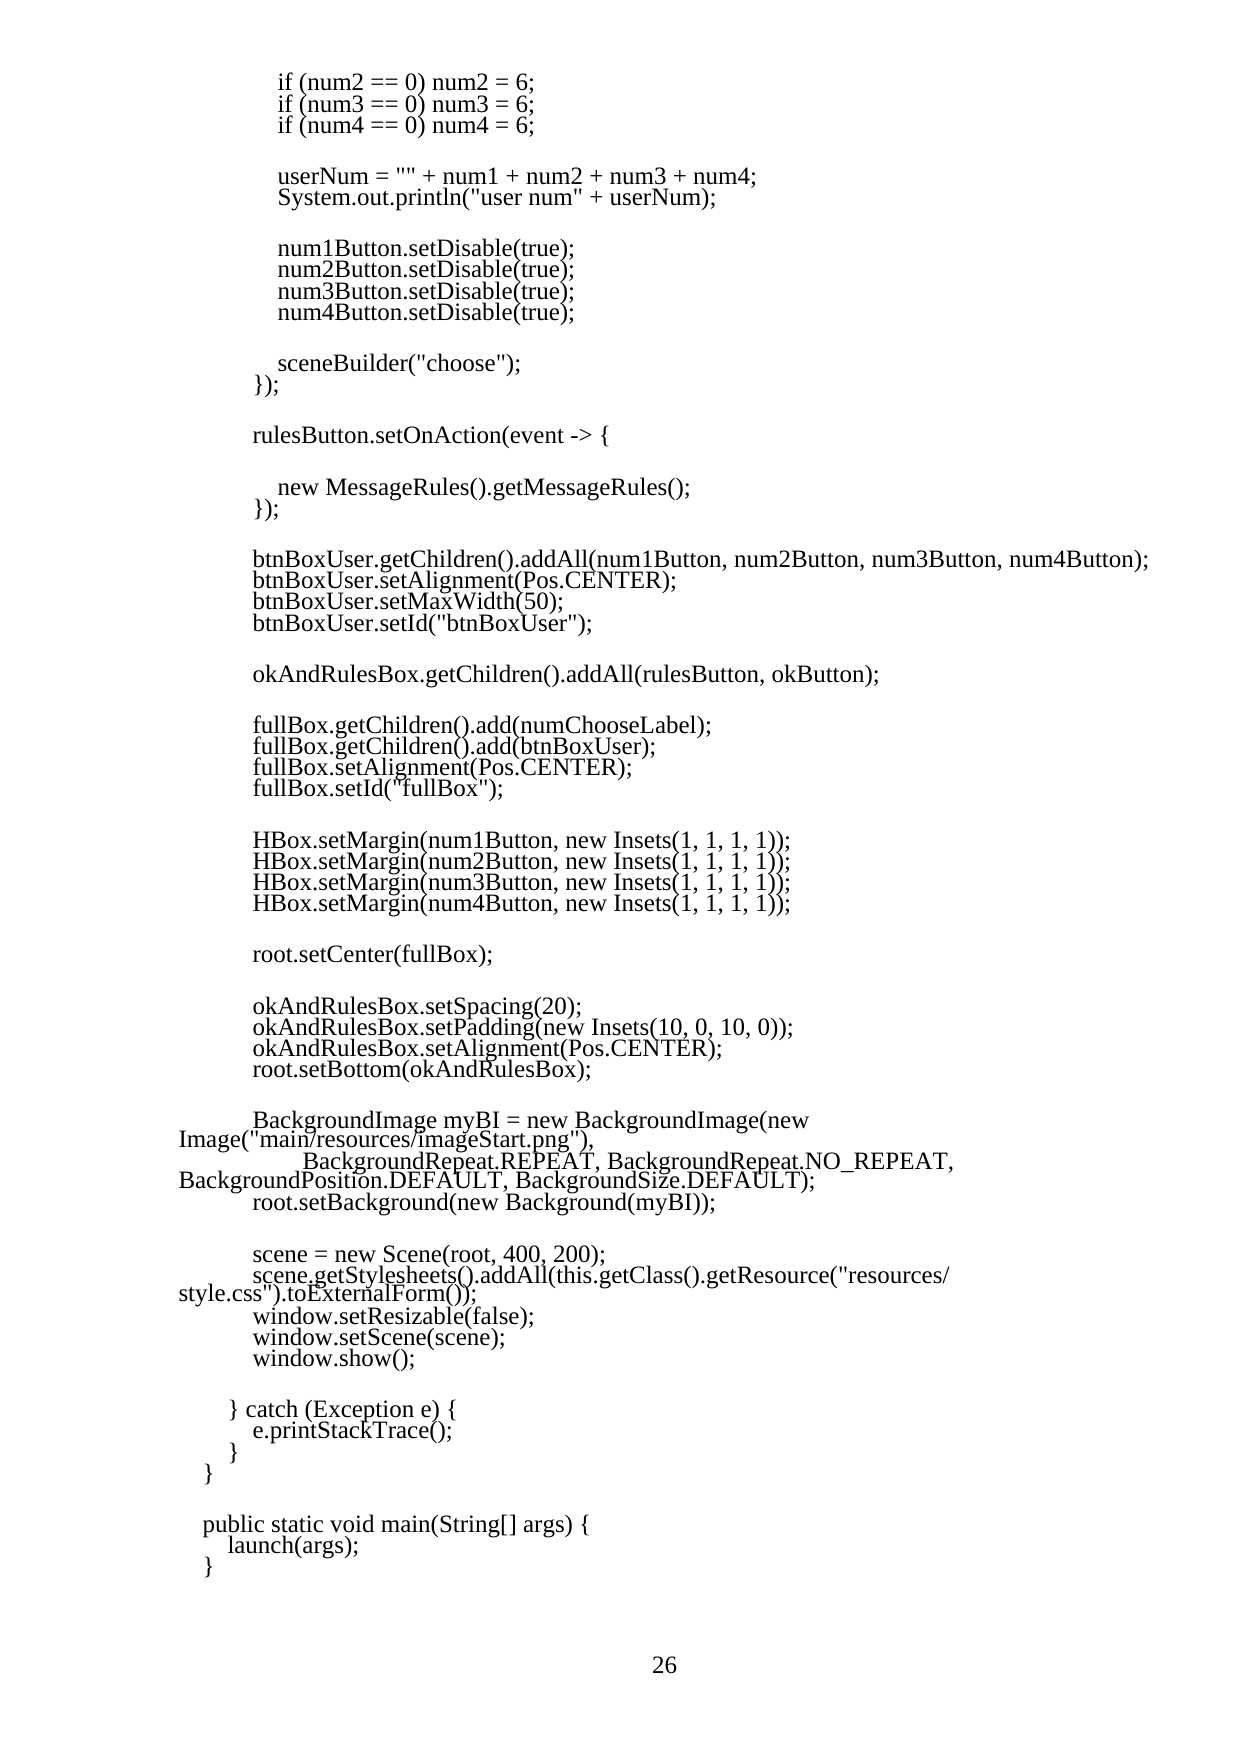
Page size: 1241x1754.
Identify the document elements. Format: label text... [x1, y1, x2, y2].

text sceneBuilder("choose"); [509, 356, 1150, 375]
text }); [177, 500, 269, 520]
text window.show(); [177, 1351, 1150, 1371]
text fullBox.setAlignment(Pos.CENTER); [177, 760, 1150, 780]
text HBox.setMargin(num2Button, new Insets(1, 1, 1, 1)); [779, 853, 1150, 873]
text window.setResizable(false); [523, 1308, 1150, 1328]
text btnBoxUser.setMaxWidth(50); [177, 594, 1150, 614]
text } [177, 1559, 1150, 1579]
text HBox.setMargin(num3Button, new Insets(1, 1, 1, 1)); [177, 874, 772, 894]
text e.printStackTrace(); [177, 1423, 1150, 1443]
text if (num4 == 0) num4 = 6; [177, 117, 422, 137]
text btnBoxUser.setAlignment(Pos.CENTER); [177, 573, 1150, 593]
text new MessageRules().getMessageRules(); [177, 479, 483, 499]
text btnBoxUser.getChildren().addAll(num1Button, num2Button, num3Button, num4Button); [177, 552, 510, 571]
text BackgroundImage myBI = new BackgroundImage(new Image("main/resources/imageStart.png"), [177, 1113, 1150, 1153]
text okAndRulesBox.getChildren().addAll(rulesButton, okButton); [868, 666, 1150, 686]
text num4Button.setDisable(true); [177, 304, 564, 324]
text scene.getStylesheets().addAll(this.getClass().getResource("resources/style.css").toExternalForm()); [177, 1267, 1150, 1307]
text okAndRulesBox.getChildren().addAll(rulesButton, okButton); [177, 666, 556, 686]
text } catch (Exception e) { [177, 1402, 1150, 1422]
text HBox.setMargin(num3Button, new Insets(1, 1, 1, 1)); [779, 874, 1150, 894]
text btnBoxUser.setId("btnBoxUser"); [581, 615, 1150, 635]
text scene = new Scene(root, 400, 200); [177, 1246, 595, 1266]
text System.out.println("user num" + userNum); [705, 190, 1150, 209]
text btnBoxUser.getChildren().addAll(num1Button, num2Button, num3Button, num4Button); [509, 552, 1138, 571]
text fullBox.getChildren().add(numChooseLabel); [700, 718, 1150, 737]
text num1Button.setDisable(true); [177, 241, 1150, 261]
text public static void main(String[] args) { [568, 1517, 1150, 1536]
text }); [177, 377, 1150, 397]
text btnBoxUser.setId("btnBoxUser"); [177, 615, 582, 635]
text sceneBuilder("choose"); [177, 356, 510, 375]
text okAndRulesBox.setSpacing(20); [570, 998, 1150, 1018]
text scene = new Scene(root, 400, 200); [594, 1246, 1150, 1266]
text System.out.println("user num" + userNum); [177, 190, 706, 209]
text HBox.setMargin(num1Button, new Insets(1, 1, 1, 1)); [779, 832, 1150, 852]
text window.setScene(scene); [177, 1329, 495, 1349]
text fullBox.getChildren().add(btnBoxUser); [645, 739, 1150, 758]
text } [177, 1444, 1150, 1464]
text root.setBackground(new Background(myBI)); [177, 1195, 1150, 1215]
text rulesButton.setOnAction(event -> { [177, 428, 1150, 448]
text userNum = "" + num1 + num2 + num3 + num4; [177, 168, 1150, 188]
text num2Button.setDisable(true); [177, 262, 1150, 282]
text okAndRulesBox.setPadding(new Insets(10, 0, 10, 0)); [782, 1019, 1150, 1039]
text okAndRulesBox.setSpacing(20); [177, 998, 571, 1018]
text num3Button.setDisable(true); [563, 283, 1150, 303]
text fullBox.getChildren().add(btnBoxUser); [465, 739, 646, 758]
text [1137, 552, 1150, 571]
text BackgroundRepeat.REPEAT, BackgroundRepeat.NO_REPEAT, BackgroundPosition.DEFAULT, BackgroundSize.DEFAULT); [177, 1154, 1150, 1194]
text window.setResizable(false); [177, 1308, 524, 1328]
text fullBox.setId("fullBox"); [177, 781, 1150, 801]
text window.setScene(scene); [494, 1329, 1150, 1349]
text } [177, 1465, 1150, 1485]
text if (num3 == 0) num3 = 6; [177, 96, 422, 116]
text fullBox.getChildren().add(numChooseLabel); [465, 718, 701, 737]
text new MessageRules().getMessageRules(); [679, 479, 1150, 499]
text }); [268, 500, 1150, 520]
text num3Button.setDisable(true); [177, 283, 564, 303]
text HBox.setMargin(num4Button, new Insets(1, 1, 1, 1)); [177, 896, 1150, 916]
text root.setCenter(fullBox); [177, 947, 1150, 967]
text num4Button.setDisable(true); [563, 304, 1150, 324]
text HBox.setMargin(num2Button, new Insets(1, 1, 1, 1)); [177, 853, 772, 873]
text okAndRulesBox.setAlignment(Pos.CENTER); [177, 1041, 712, 1060]
text public static void main(String[] args) { [177, 1517, 569, 1536]
text okAndRulesBox.setPadding(new Insets(10, 0, 10, 0)); [177, 1019, 775, 1039]
text new MessageRules().getMessageRules(); [482, 479, 680, 499]
text if (num3 == 0) num3 = 6; [421, 96, 1150, 116]
text fullBox.getChildren().add(numChooseLabel); [177, 718, 466, 737]
text okAndRulesBox.setAlignment(Pos.CENTER); [711, 1041, 1150, 1060]
text HBox.setMargin(num1Button, new Insets(1, 1, 1, 1)); [177, 832, 772, 852]
text if (num2 == 0) num2 = 6; [177, 75, 1150, 95]
text root.setBottom(okAndRulesBox); [177, 1062, 581, 1081]
text if (num4 == 0) num4 = 6; [421, 117, 1150, 137]
text okAndRulesBox.getChildren().addAll(rulesButton, okButton); [555, 666, 869, 686]
text root.setBottom(okAndRulesBox); [580, 1062, 1150, 1081]
text fullBox.getChildren().add(btnBoxUser); [177, 739, 466, 758]
text launch(args); [177, 1538, 1150, 1558]
